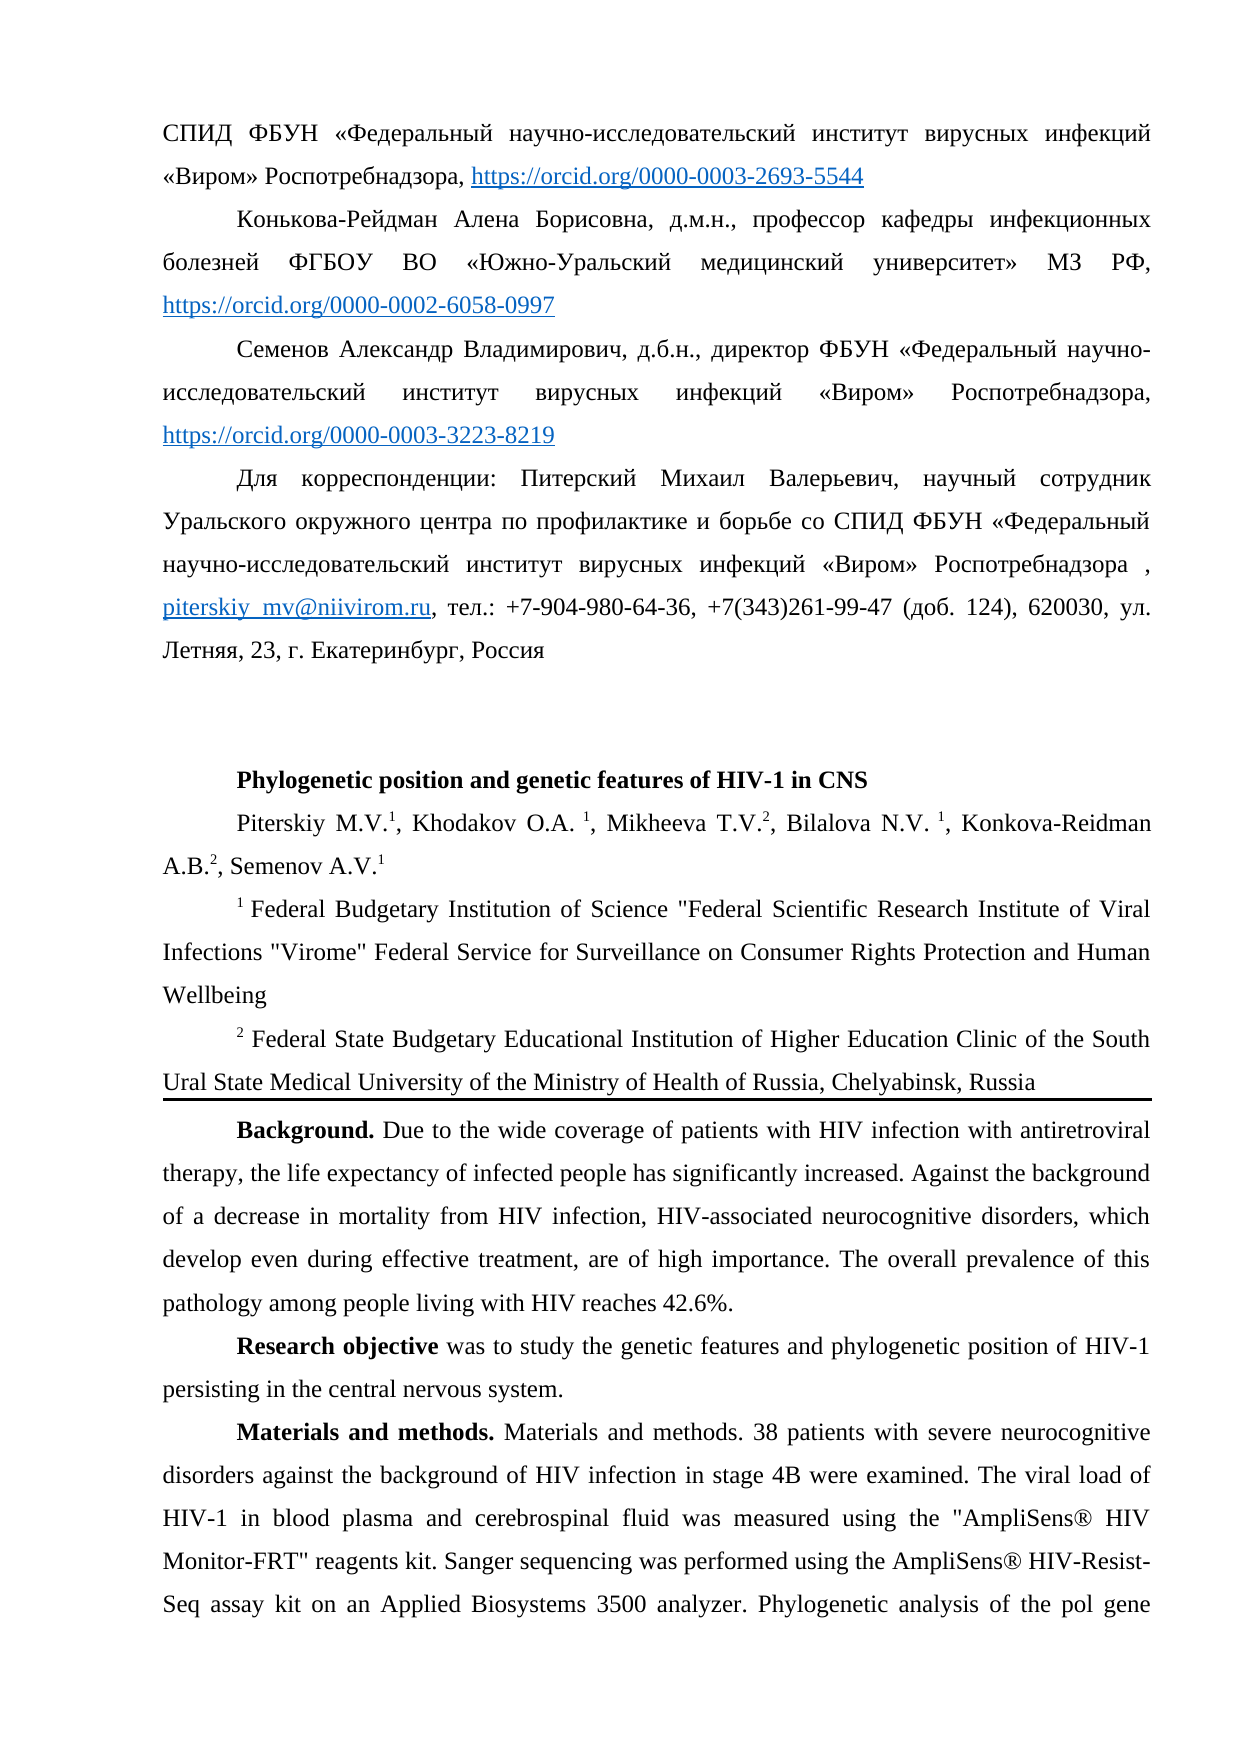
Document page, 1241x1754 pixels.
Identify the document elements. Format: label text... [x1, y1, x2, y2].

text 2 Federal State Budgetary Educational Institution of Higher Education Clinic of the South Ural State Medical University of the Ministry of Health of Russia, Chelyabinsk, Russia [162, 1024, 1152, 1101]
text Семенов Александр Владимирович, д.б.н., директор ФБУН «Федеральный научно-исследовательский институт вирусных инфекций «Виром» Роспотребнадзора, https://orcid.org/0000-0003-3223-8219 [162, 334, 1152, 449]
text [162, 1417, 1152, 1618]
text Piterskiy M.V.1, Khodakov O.A. 1, Mikheeva T.V.2, Bilalova N.V. 1, Konkova-Reidman A.B.2, Semenov A.V.1 [162, 808, 1152, 880]
text Конькова-Рейдман Алена Борисовна, д.м.н., профессор кафедры инфекционных болезней ФГБОУ ВО «Южно-Уральский медицинский университет» МЗ РФ, https://orcid.org/0000-0002-6058-0997 [162, 204, 1152, 319]
text Для корреспонденции: Питерский Михаил Валерьевич, научный сотрудник Уральского окружного центра по профилактике и борьбе со СПИД ФБУН «Федеральный научно-исследовательский институт вирусных инфекций «Виром» Роспотребнадзора , piterskiy_mv@niivirom.ru, тел.: +7-904-980-64-36, +7(343)261-99-47 (доб. 124), 620030, ул. Летняя, 23, г. Екатеринбург, Россия [162, 463, 1152, 664]
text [162, 118, 1152, 190]
text Phylogenetic position and genetic features of HIV-1 in CNS [162, 765, 1152, 794]
text 1 Federal Budgetary Institution of Science "Federal Scientific Research Institute of Viral Infections "Virome" Federal Service for Surveillance on Consumer Rights Protection and Human Wellbeing [162, 894, 1152, 1009]
text Background. Due to the wide coverage of patients with HIV infection with antiretroviral therapy, the life expectancy of infected people has significantly increased. Against the background of a decrease in mortality from HIV infection, HIV-associated neurocognitive disorders, which develop even during effective treatment, are of high importance. The overall prevalence of this pathology among people living with HIV reaches 42.6%. [162, 1115, 1152, 1316]
text Research objective was to study the genetic features and phylogenetic position of HIV-1 persisting in the central nervous system. [162, 1331, 1152, 1403]
